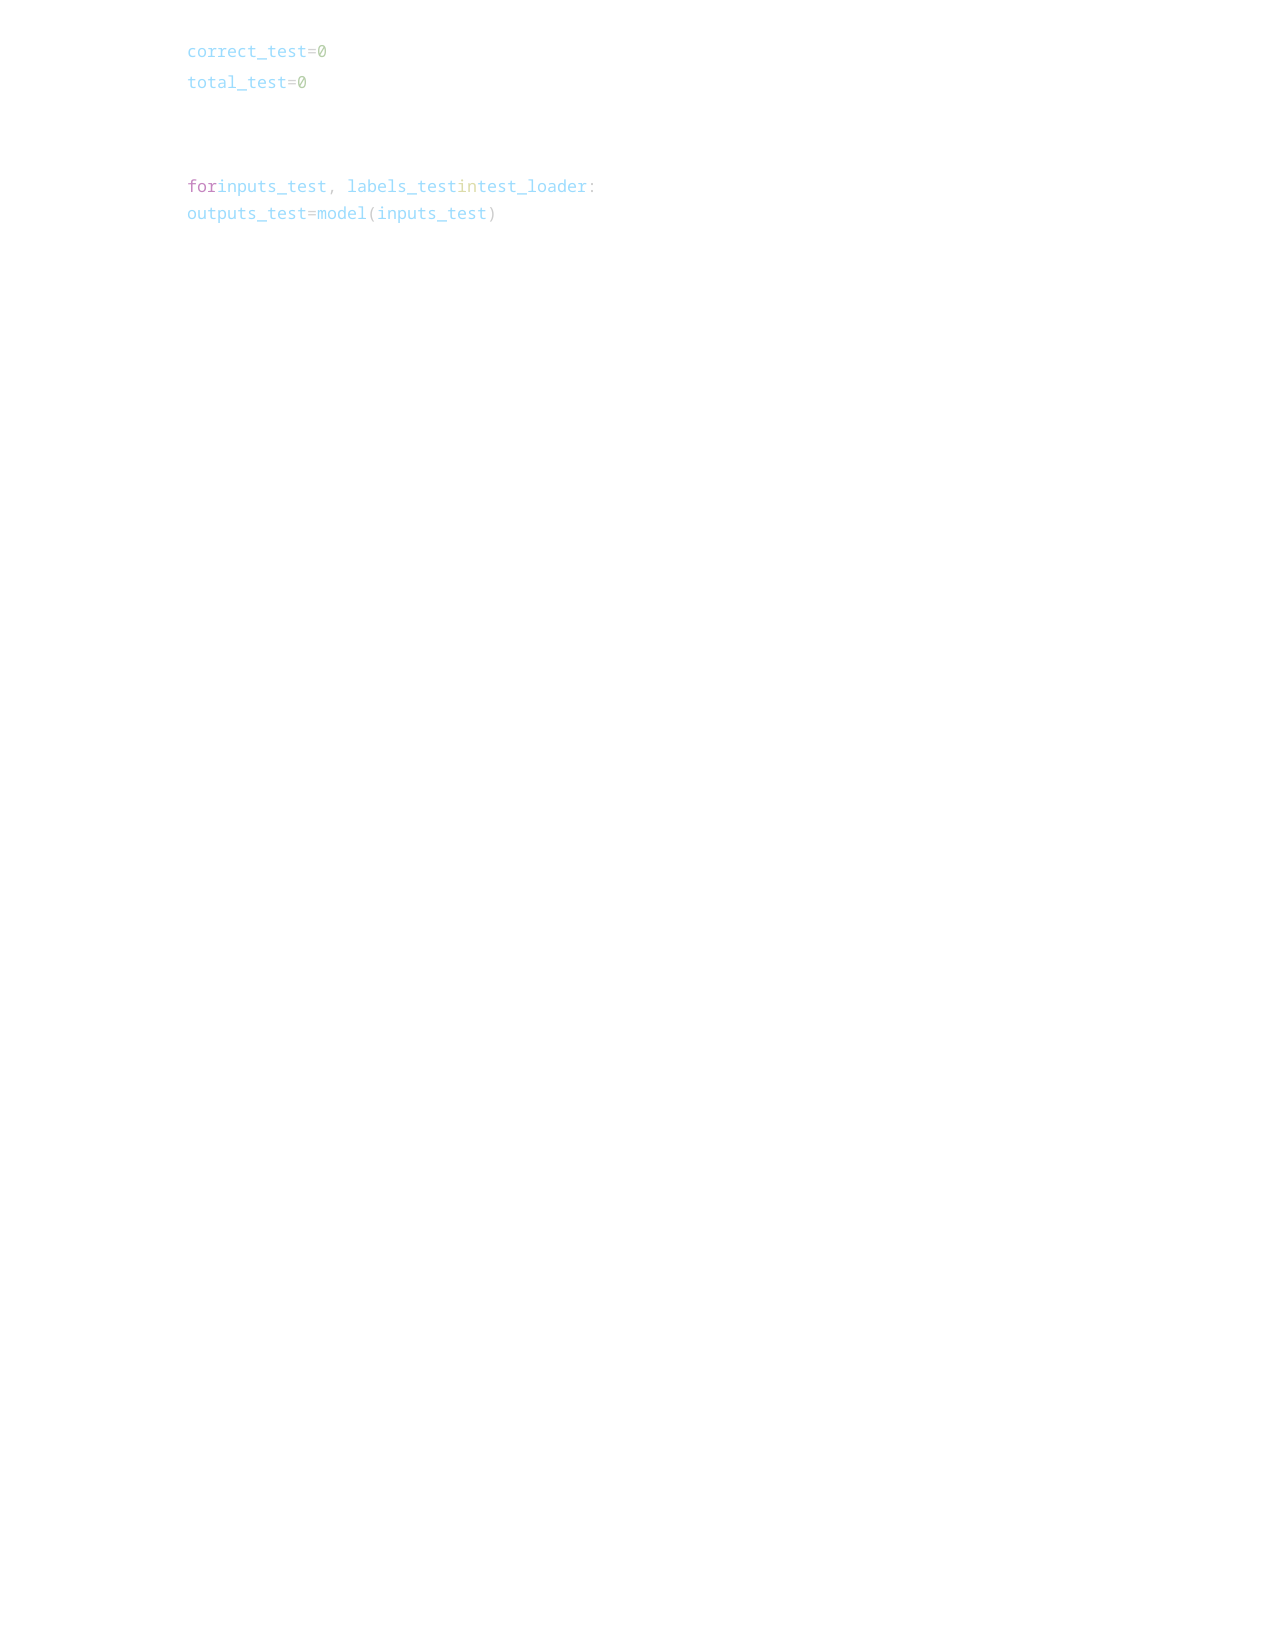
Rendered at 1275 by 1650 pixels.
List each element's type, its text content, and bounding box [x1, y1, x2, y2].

text forinputs_test, labels_testintest_loader: outputs_test=model(inputs_test) [187, 175, 607, 224]
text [187, 40, 397, 94]
